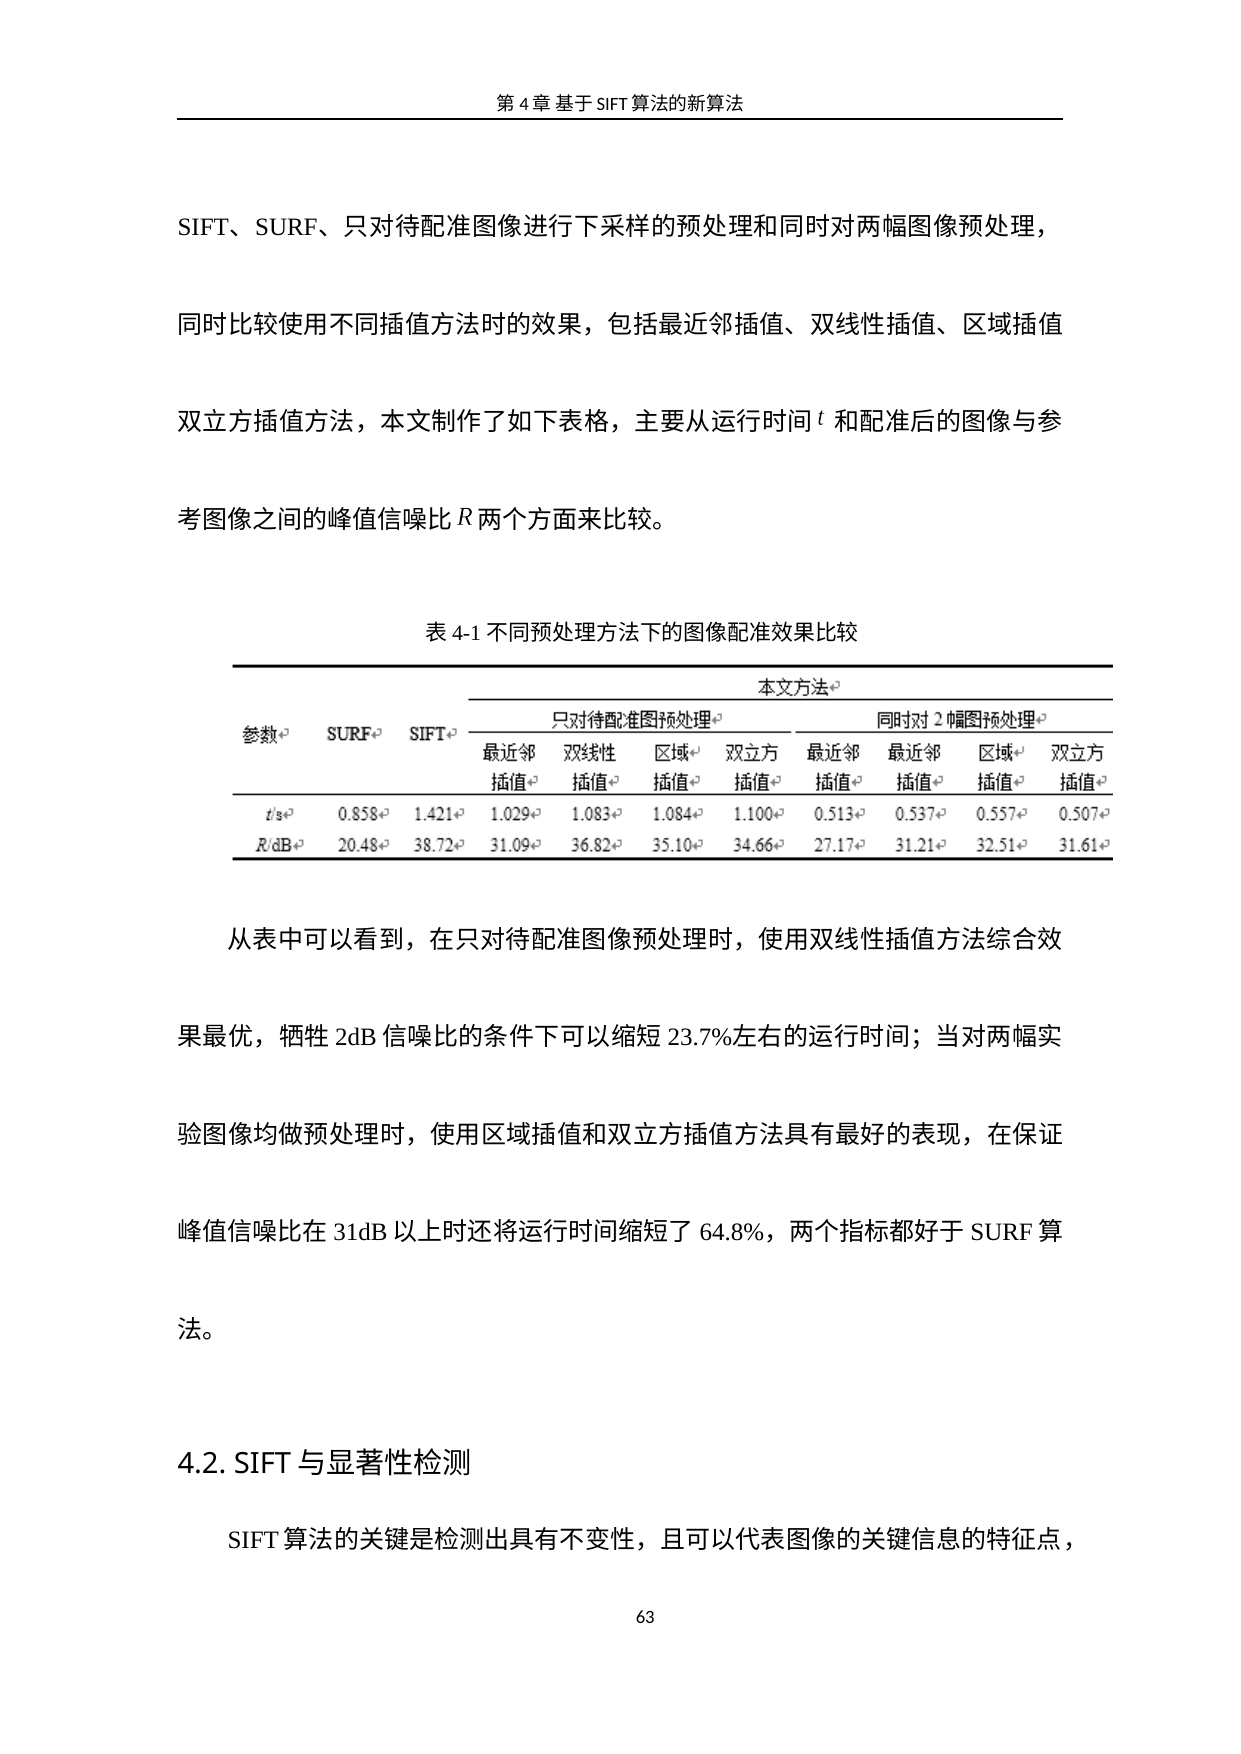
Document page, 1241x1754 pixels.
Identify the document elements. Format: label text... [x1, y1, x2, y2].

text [177, 1506, 1063, 1571]
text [177, 192, 1063, 550]
text 从表中可以看到，在只对待配准图像预处理时，使用双线性插值方法综合效果最优，牺牲2dB信噪比的条件下可以缩短23.7%左右的运行时间；当对两幅实验图像均做预处理时，使用区域插值和双立方插值方法具有最好的表现，在保证峰值信噪比在31dB以上时还将运行时间缩短了64.8%，两个指标都好于SURF算法。 [177, 905, 1063, 1360]
subtitle 4.2. SIFT与显著性检测 [177, 1428, 1063, 1493]
text 表4-1 不同预处理方法下的图像配准效果比较 [177, 615, 1063, 647]
